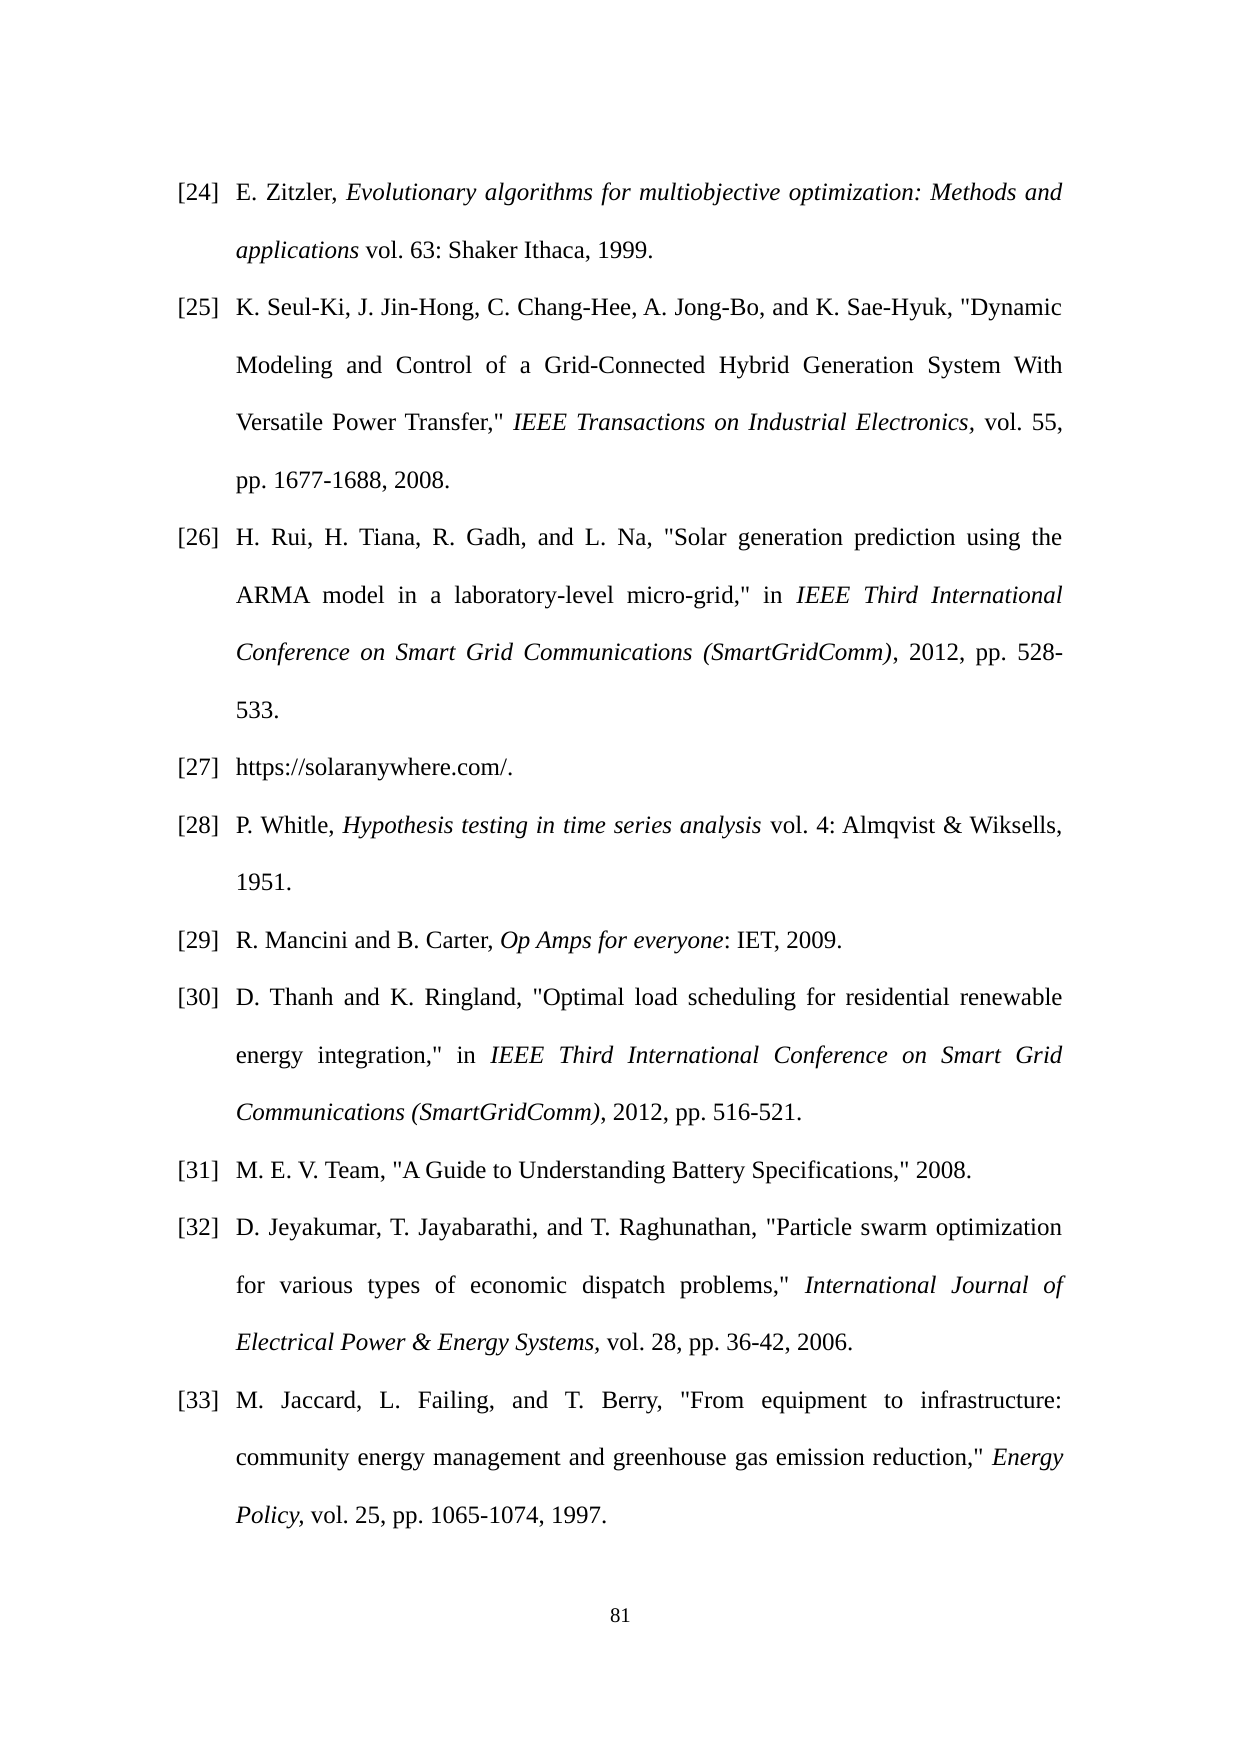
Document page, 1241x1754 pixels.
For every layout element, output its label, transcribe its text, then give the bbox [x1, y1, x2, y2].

text [31] M. E. V. Team, "A Guide to Understanding Battery Specifications," 2008. [177, 1155, 1063, 1183]
text [26] H. Rui, H. Tiana, R. Gadh, and L. Na, "Solar generation prediction using the ARMA model in a laboratory-level micro-grid," in IEEE Third International Conference on Smart Grid Communications (SmartGridComm), 2012, pp. 528-533. [177, 522, 1063, 723]
text [27] https://solaranywhere.com/. [177, 752, 1063, 781]
text [33] M. Jaccard, L. Failing, and T. Berry, "From equipment to infrastructure: community energy management and greenhouse gas emission reduction," Energy Policy, vol. 25, pp. 1065-1074, 1997. [177, 1385, 1063, 1528]
text [24] E. Zitzler, Evolutionary algorithms for multiobjective optimization: Methods and applications vol. 63: Shaker Ithaca, 1999. [177, 177, 1063, 263]
text [30] D. Thanh and K. Ringland, "Optimal load scheduling for residential renewable energy integration," in IEEE Third International Conference on Smart Grid Communications (SmartGridComm), 2012, pp. 516-521. [177, 982, 1063, 1126]
text [32] D. Jeyakumar, T. Jayabarathi, and T. Raghunathan, "Particle swarm optimization for various types of economic dispatch problems," International Journal of Electrical Power & Energy Systems, vol. 28, pp. 36-42, 2006. [177, 1212, 1063, 1356]
text [25] K. Seul-Ki, J. Jin-Hong, C. Chang-Hee, A. Jong-Bo, and K. Sae-Hyuk, "Dynamic Modeling and Control of a Grid-Connected Hybrid Generation System With Versatile Power Transfer," IEEE Transactions on Industrial Electronics, vol. 55, pp. 1677-1688, 2008. [177, 292, 1063, 493]
text [28] P. Whitle, Hypothesis testing in time series analysis vol. 4: Almqvist & Wiksells, 1951. [177, 810, 1063, 896]
text [29] R. Mancini and B. Carter, Op Amps for everyone: IET, 2009. [177, 925, 1063, 953]
